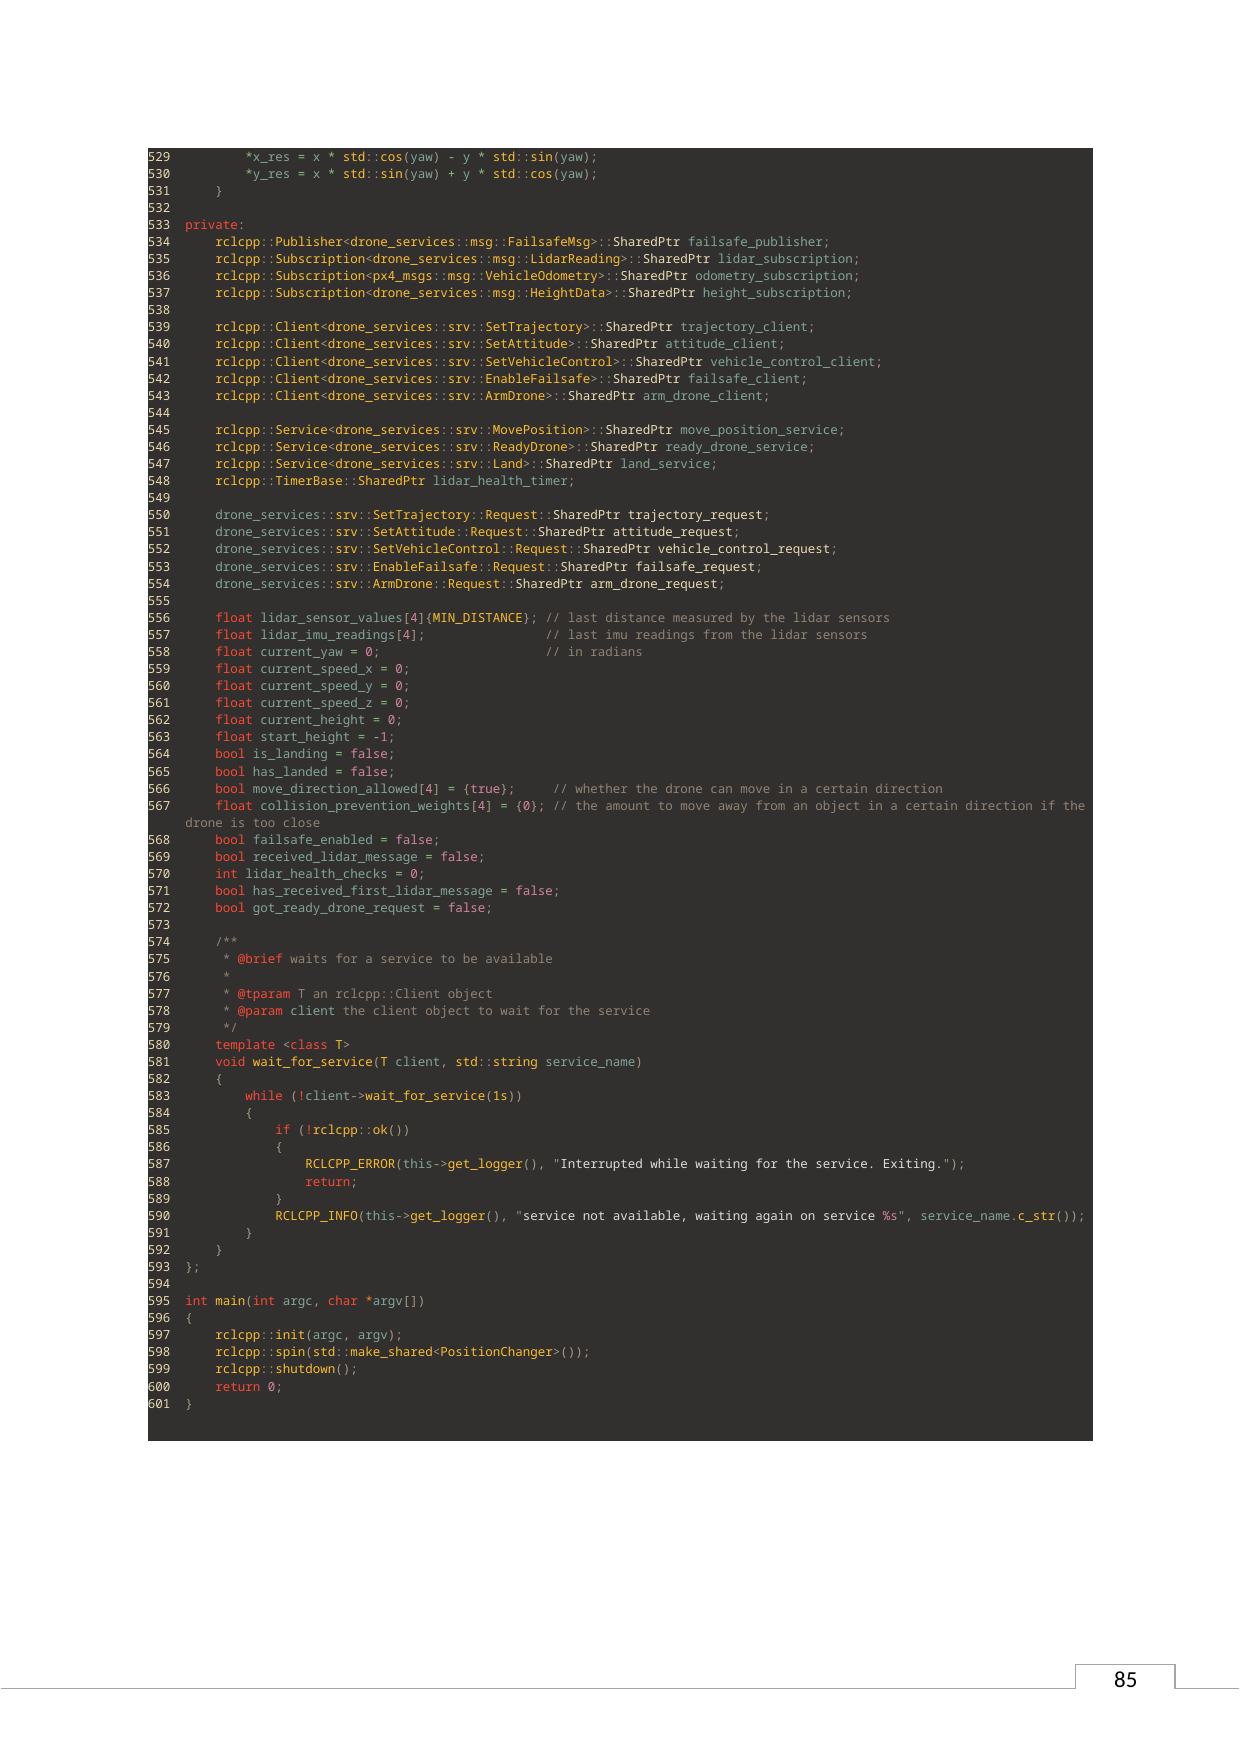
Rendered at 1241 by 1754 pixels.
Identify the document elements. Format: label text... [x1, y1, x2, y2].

list rclcpp::Client<drone_services::srv::SetAttitude>::SharedPtr attitude_client; [148, 336, 1093, 353]
list rclcpp::Subscription<drone_services::msg::HeightData>::SharedPtr height_subscription; [148, 284, 1093, 301]
list if (!rclcpp::ok()) [148, 1121, 1093, 1138]
list while (!client->wait_for_service(1s)) [148, 1087, 1093, 1104]
list float current_speed_y = 0; [148, 677, 1093, 694]
list bool failsafe_enabled = false; [148, 831, 1093, 848]
list RCLCPP_ERROR(this->get_logger(), "Interrupted while waiting for the service. Exiting."); [148, 1156, 1093, 1173]
list drone_services::srv::SetVehicleControl::Request::SharedPtr vehicle_control_request; [148, 541, 1093, 558]
list drone_services::srv::EnableFailsafe::Request::SharedPtr failsafe_request; [148, 558, 1093, 575]
list rclcpp::Client<drone_services::srv::EnableFailsafe>::SharedPtr failsafe_client; [148, 370, 1093, 387]
list int main(int argc, char *argv[]) [148, 1292, 1093, 1309]
list return; [148, 1173, 1093, 1190]
list rclcpp::Publisher<drone_services::msg::FailsafeMsg>::SharedPtr failsafe_publisher; [148, 233, 1093, 250]
list int lidar_health_checks = 0; [148, 865, 1093, 882]
list template <class T> [148, 1036, 1093, 1053]
list bool received_lidar_message = false; [148, 848, 1093, 865]
list *y_res = x * std::sin(yaw) + y * std::cos(yaw); [148, 165, 1093, 182]
list * @brief waits for a service to be available [148, 951, 1093, 968]
list float start_height = -1; [148, 728, 1093, 746]
list { [148, 1104, 1093, 1121]
list } [148, 1190, 1093, 1207]
list rclcpp::init(argc, argv); [148, 1326, 1093, 1343]
list } [148, 1224, 1093, 1241]
list return 0; [148, 1378, 1093, 1395]
list void wait_for_service(T client, std::string service_name) [148, 1053, 1093, 1070]
list rclcpp::Client<drone_services::srv::SetTrajectory>::SharedPtr trajectory_client; [148, 318, 1093, 336]
list /** [148, 933, 1093, 951]
list *x_res = x * std::cos(yaw) - y * std::sin(yaw); [148, 148, 1093, 165]
list rclcpp::spin(std::make_shared<PositionChanger>()); [148, 1343, 1093, 1361]
list RCLCPP_INFO(this->get_logger(), "service not available, waiting again on service %s", service_name.c_str()); [148, 1207, 1093, 1224]
list rclcpp::Subscription<drone_services::msg::LidarReading>::SharedPtr lidar_subscription; [148, 250, 1093, 267]
list * @param client the client object to wait for the service [148, 1002, 1093, 1019]
list float lidar_imu_readings[4]; // last imu readings from the lidar sensors [148, 626, 1093, 643]
list drone_services::srv::ArmDrone::Request::SharedPtr arm_drone_request; [148, 575, 1093, 592]
list * @tparam T an rclcpp::Client object [148, 985, 1093, 1002]
list bool got_ready_drone_request = false; [148, 899, 1093, 916]
list float current_height = 0; [148, 711, 1093, 728]
list bool has_landed = false; [148, 763, 1093, 780]
list bool has_received_first_lidar_message = false; [148, 882, 1093, 899]
list rclcpp::Service<drone_services::srv::Land>::SharedPtr land_service; [148, 455, 1093, 472]
list rclcpp::Service<drone_services::srv::ReadyDrone>::SharedPtr ready_drone_service; [148, 438, 1093, 455]
list float current_yaw = 0; // in radians [148, 643, 1093, 660]
list }; [148, 1258, 1093, 1275]
list rclcpp::TimerBase::SharedPtr lidar_health_timer; [148, 472, 1093, 489]
list bool move_direction_allowed[4] = {true}; // whether the drone can move in a certain direction [148, 780, 1093, 797]
list rclcpp::Service<drone_services::srv::MovePosition>::SharedPtr move_position_service; [148, 421, 1093, 438]
list bool is_landing = false; [148, 746, 1093, 763]
list rclcpp::shutdown(); [148, 1361, 1093, 1378]
list { [148, 1138, 1093, 1156]
list private: [148, 216, 1093, 233]
list */ [148, 1019, 1093, 1036]
list float collision_prevention_weights[4] = {0}; // the amount to move away from an object in a certain direction if the drone is too close [148, 797, 1093, 831]
list float current_speed_x = 0; [148, 660, 1093, 677]
list rclcpp::Client<drone_services::srv::SetVehicleControl>::SharedPtr vehicle_control_client; [148, 353, 1093, 370]
list { [148, 1309, 1093, 1326]
list } [148, 1241, 1093, 1258]
list * [148, 968, 1093, 985]
list { [148, 1070, 1093, 1087]
list } [148, 182, 1093, 199]
list rclcpp::Subscription<px4_msgs::msg::VehicleOdometry>::SharedPtr odometry_subscription; [148, 267, 1093, 284]
list rclcpp::Client<drone_services::srv::ArmDrone>::SharedPtr arm_drone_client; [148, 387, 1093, 404]
list float current_speed_z = 0; [148, 694, 1093, 711]
list drone_services::srv::SetTrajectory::Request::SharedPtr trajectory_request; [148, 506, 1093, 523]
list } [148, 1395, 1093, 1412]
list drone_services::srv::SetAttitude::Request::SharedPtr attitude_request; [148, 523, 1093, 541]
list float lidar_sensor_values[4]{MIN_DISTANCE}; // last distance measured by the lidar sensors [148, 609, 1093, 626]
